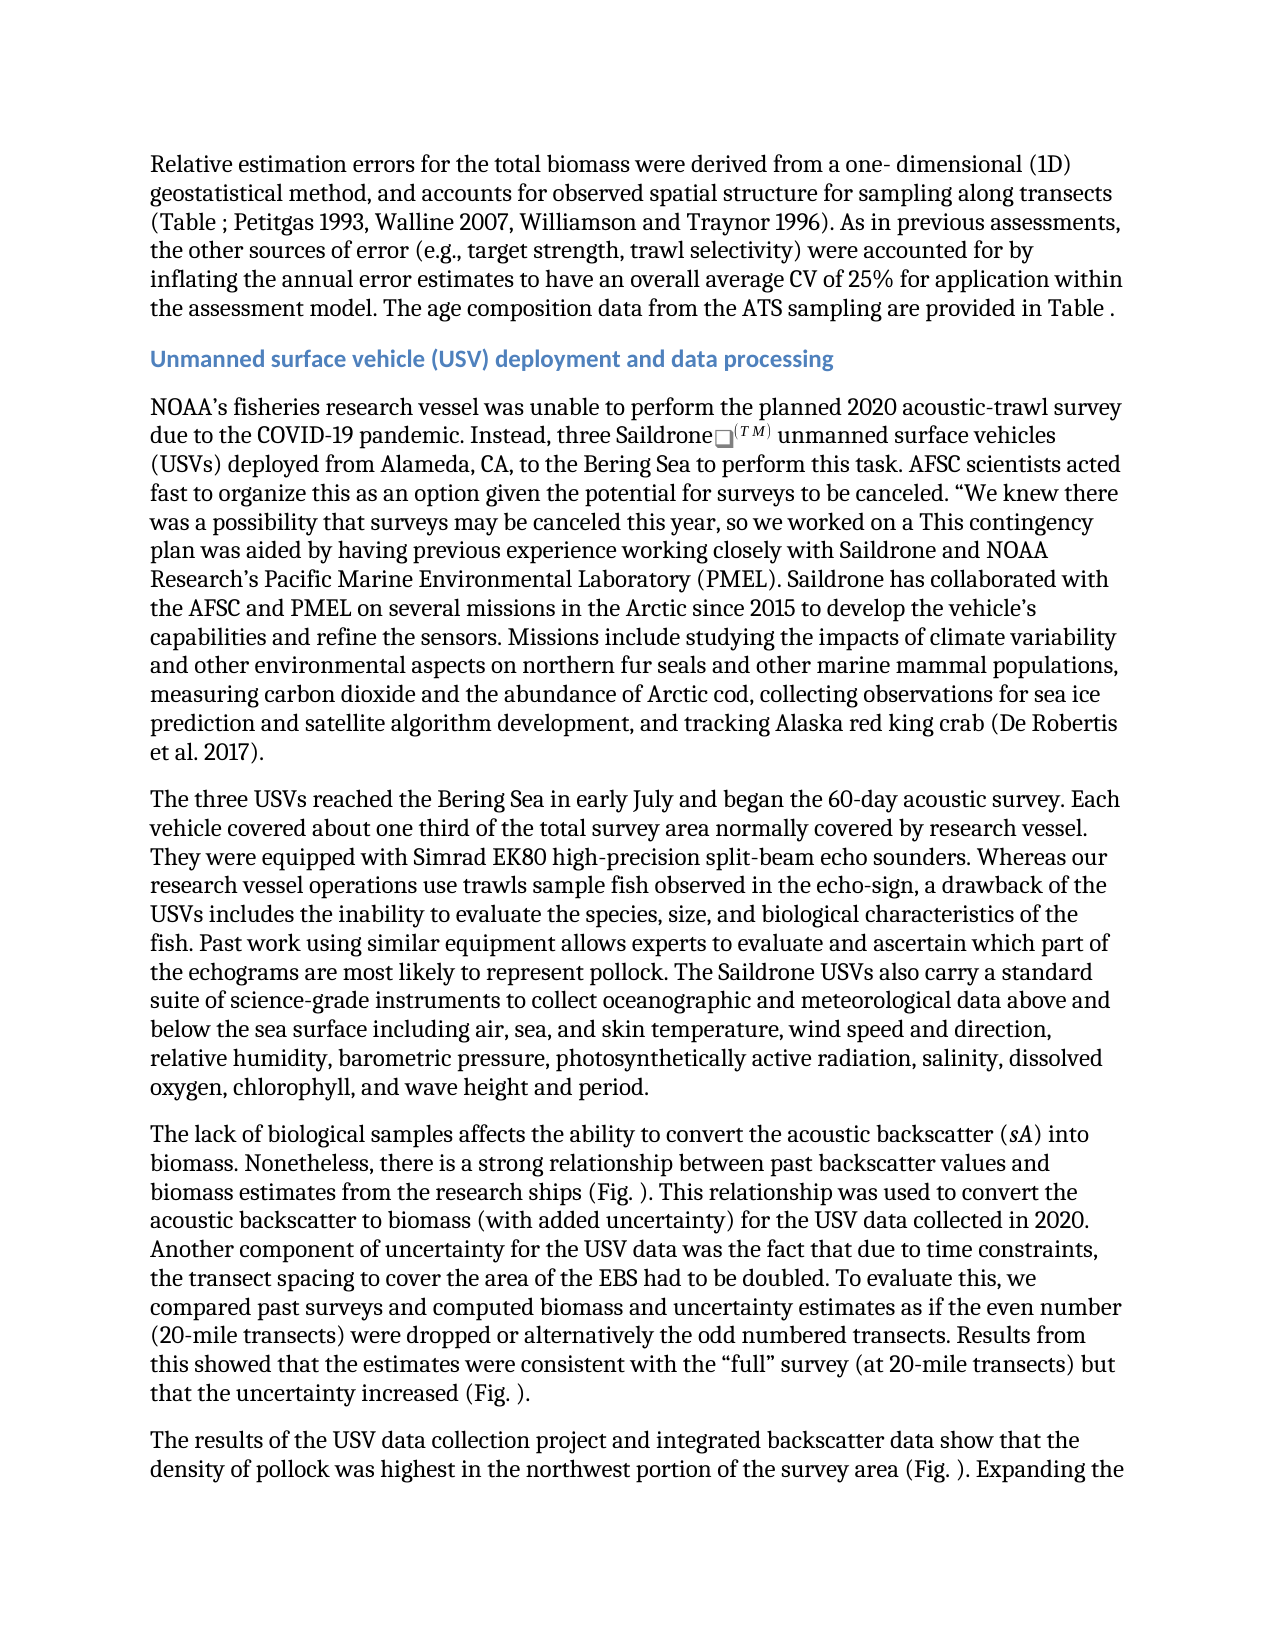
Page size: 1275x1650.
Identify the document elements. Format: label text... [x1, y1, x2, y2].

text NOAA’s fisheries research vessel was unable to perform the planned 2020 acoustic-trawl survey due to the COVID-19 pandemic. Instead, three Saildrone unmanned surface vehicles (USVs) deployed from Alameda, CA, to the Bering Sea to perform this task. AFSC scientists acted fast to organize this as an option given the potential for surveys to be canceled. “We knew there was a possibility that surveys may be canceled this year, so we worked on a This contingency plan was aided by having previous experience working closely with Saildrone and NOAA Research’s Pacific Marine Environmental Laboratory (PMEL). Saildrone has collaborated with the AFSC and PMEL on several missions in the Arctic since 2015 to develop the vehicle’s capabilities and refine the sensors. Missions include studying the impacts of climate variability and other environmental aspects on northern fur seals and other marine mammal populations, measuring carbon dioxide and the abundance of Arctic cod, collecting observations for sea ice prediction and satellite algorithm development, and tracking Alaska red king crab (De Robertis et al. 2017). [150, 393, 1125, 766]
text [150, 1426, 1125, 1484]
subtitle Unmanned surface vehicle (USV) deployment and data processing [150, 343, 1125, 374]
text The lack of biological samples affects the ability to convert the acoustic backscatter (sA) into biomass. Nonetheless, there is a strong relationship between past backscatter values and biomass estimates from the research ships (Fig. ). This relationship was used to convert the acoustic backscatter to biomass (with added uncertainty) for the USV data collected in 2020. Another component of uncertainty for the USV data was the fact that due to time constraints, the transect spacing to cover the area of the EBS had to be doubled. To evaluate this, we compared past surveys and computed biomass and uncertainty estimates as if the even number (20-mile transects) were dropped or alternatively the odd numbered transects. Results from this showed that the estimates were consistent with the “full” survey (at 20-mile transects) but that the uncertainty increased (Fig. ). [150, 1120, 1125, 1408]
text The three USVs reached the Bering Sea in early July and began the 60-day acoustic survey. Each vehicle covered about one third of the total survey area normally covered by research vessel. They were equipped with Simrad EK80 high-precision split-beam echo sounders. Whereas our research vessel operations use trawls sample fish observed in the echo-sign, a drawback of the USVs includes the inability to evaluate the species, size, and biological characteristics of the fish. Past work using similar equipment allows experts to evaluate and ascertain which part of the echograms are most likely to represent pollock. The Saildrone USVs also carry a standard suite of science-grade instruments to collect oceanographic and meteorological data above and below the sea surface including air, sea, and skin temperature, wind speed and direction, relative humidity, barometric pressure, photosynthetically active radiation, salinity, dissolved oxygen, chlorophyll, and wave height and period. [150, 785, 1125, 1101]
text Relative estimation errors for the total biomass were derived from a one- dimensional (1D) geostatistical method, and accounts for observed spatial structure for sampling along transects (Table ; Petitgas 1993, Walline 2007, Williamson and Traynor 1996). As in previous assessments, the other sources of error (e.g., target strength, trawl selectivity) were accounted for by inflating the annual error estimates to have an overall average CV of 25% for application within the assessment model. The age composition data from the ATS sampling are provided in Table . [150, 150, 1125, 322]
